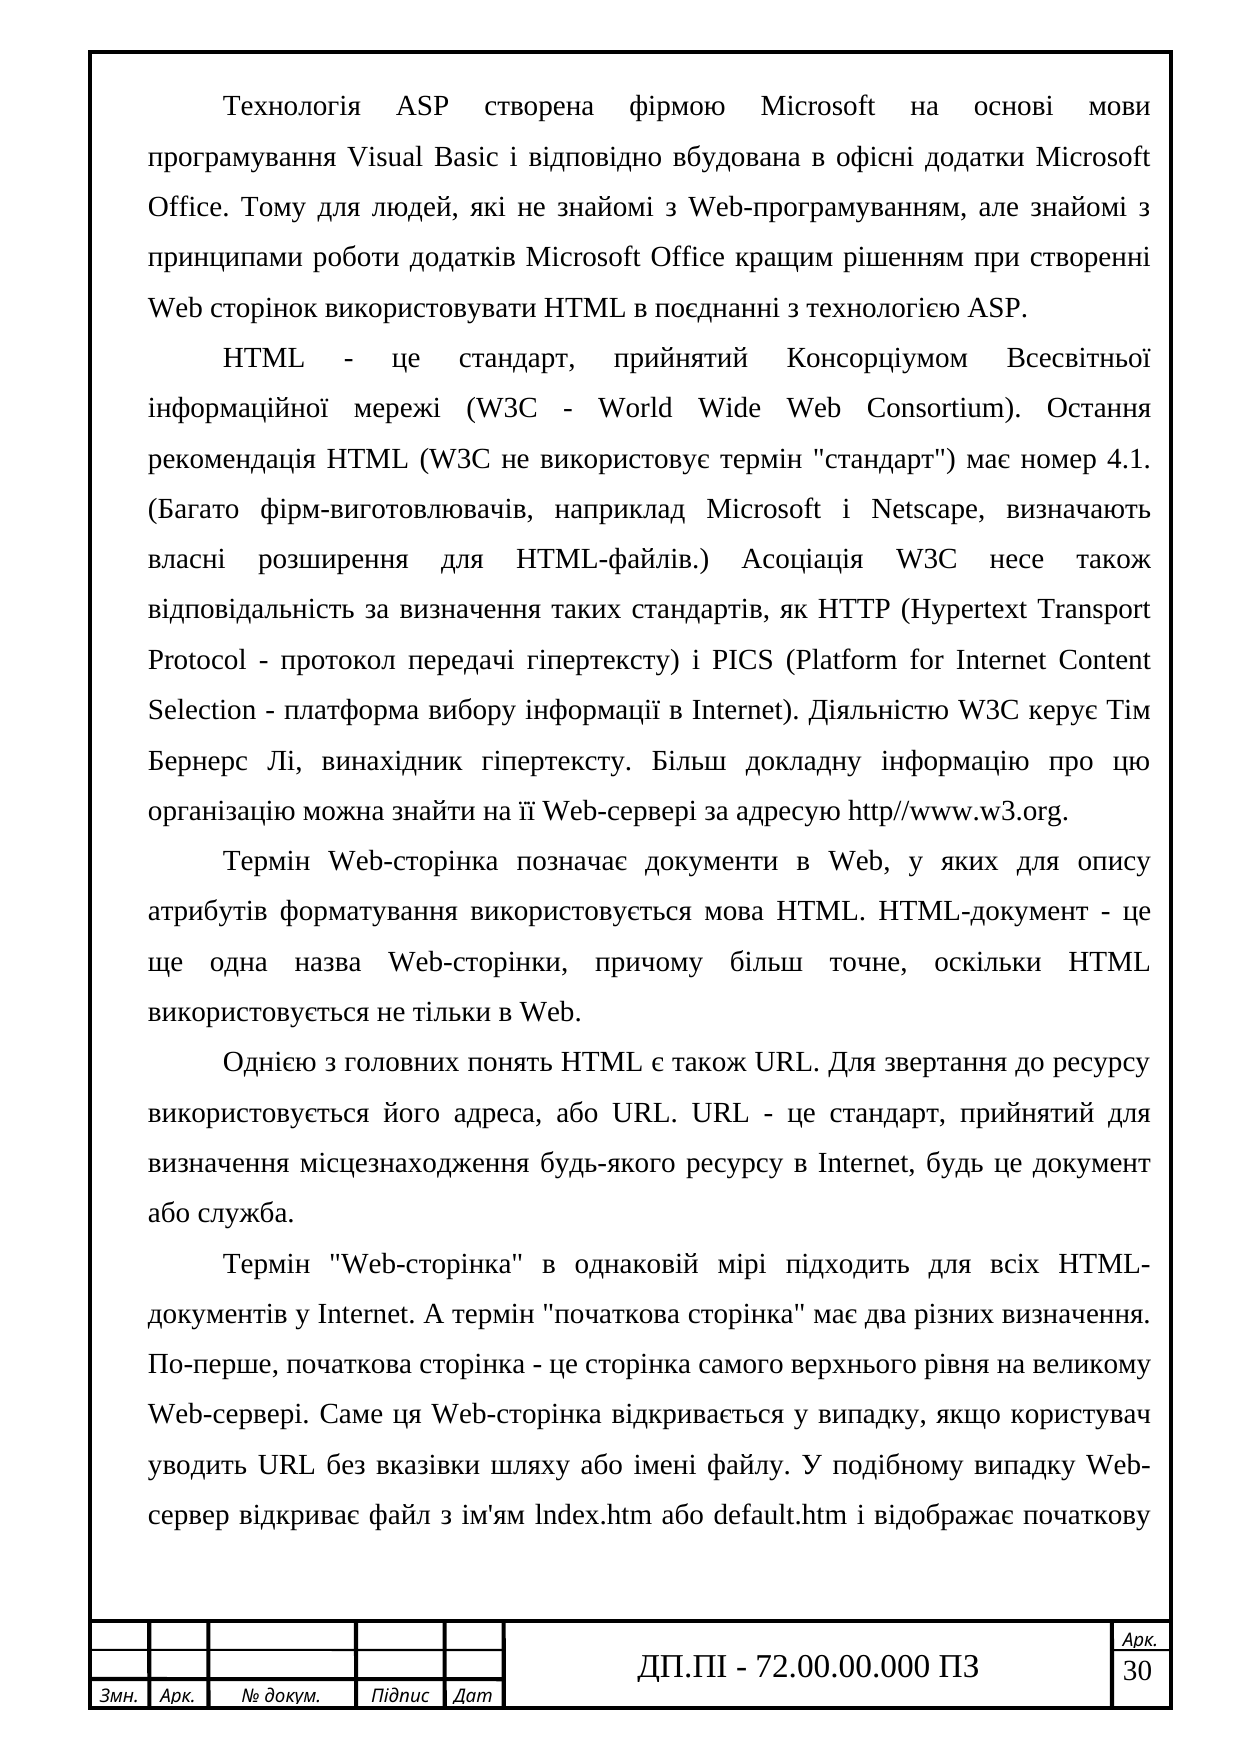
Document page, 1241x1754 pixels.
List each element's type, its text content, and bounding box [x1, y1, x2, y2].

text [148, 1246, 1152, 1531]
text Технологія ASP створена фірмою Microsoft на основі мови програмування Visual Basic і відповідно вбудована в офісні додатки Microsoft Office. Тому для людей, які не знайомі з Web-програмуванням, але знайомі з принципами роботи додатків Microsoft Office кращим рішенням при створенні Web сторінок використовувати HTML в поєднанні з технологією ASP. [148, 88, 1152, 323]
text Термін Web-сторінка позначає документи в Web, у яких для опису атрибутів форматування використовується мова HTML. HTML-документ - це ще одна назва Web-сторінки, причому більш точне, оскільки HTML використовується не тільки в Web. [148, 843, 1152, 1028]
text HTML - це стандарт, прийнятий Консорціумом Всесвітньої інформаційної мережі (W3C - World Wide Web Consortium). Остання рекомендація HTML (W3C не використовує термін "стандарт") має номер 4.1. (Багато фірм-виготовлювачів, наприклад Microsoft і Netscape, визначають власні розширення для HTML-файлів.) Асоціація W3C несе також відповідальність за визначення таких стандартів, як HTTP (Hypertext Transport Protocol - протокол передачі гіпертексту) і PICS (Platform for Internet Content Selection - платформа вибору інформації в Internet). Діяльністю W3C керує Тім Бернерс Лі, винахідник гіпертексту. Більш докладну інформацію про цю організацію можна знайти на її Web-сервері за адресую http//www.w3.org. [148, 340, 1152, 826]
text Однією з головних понять HTML є також URL. Для звертання до ресурсу використовується його адреса, або URL. URL - це стандарт, прийнятий для визначення місцезнаходження будь-якого ресурсу в Internet, будь це документ або служба. [148, 1044, 1152, 1229]
